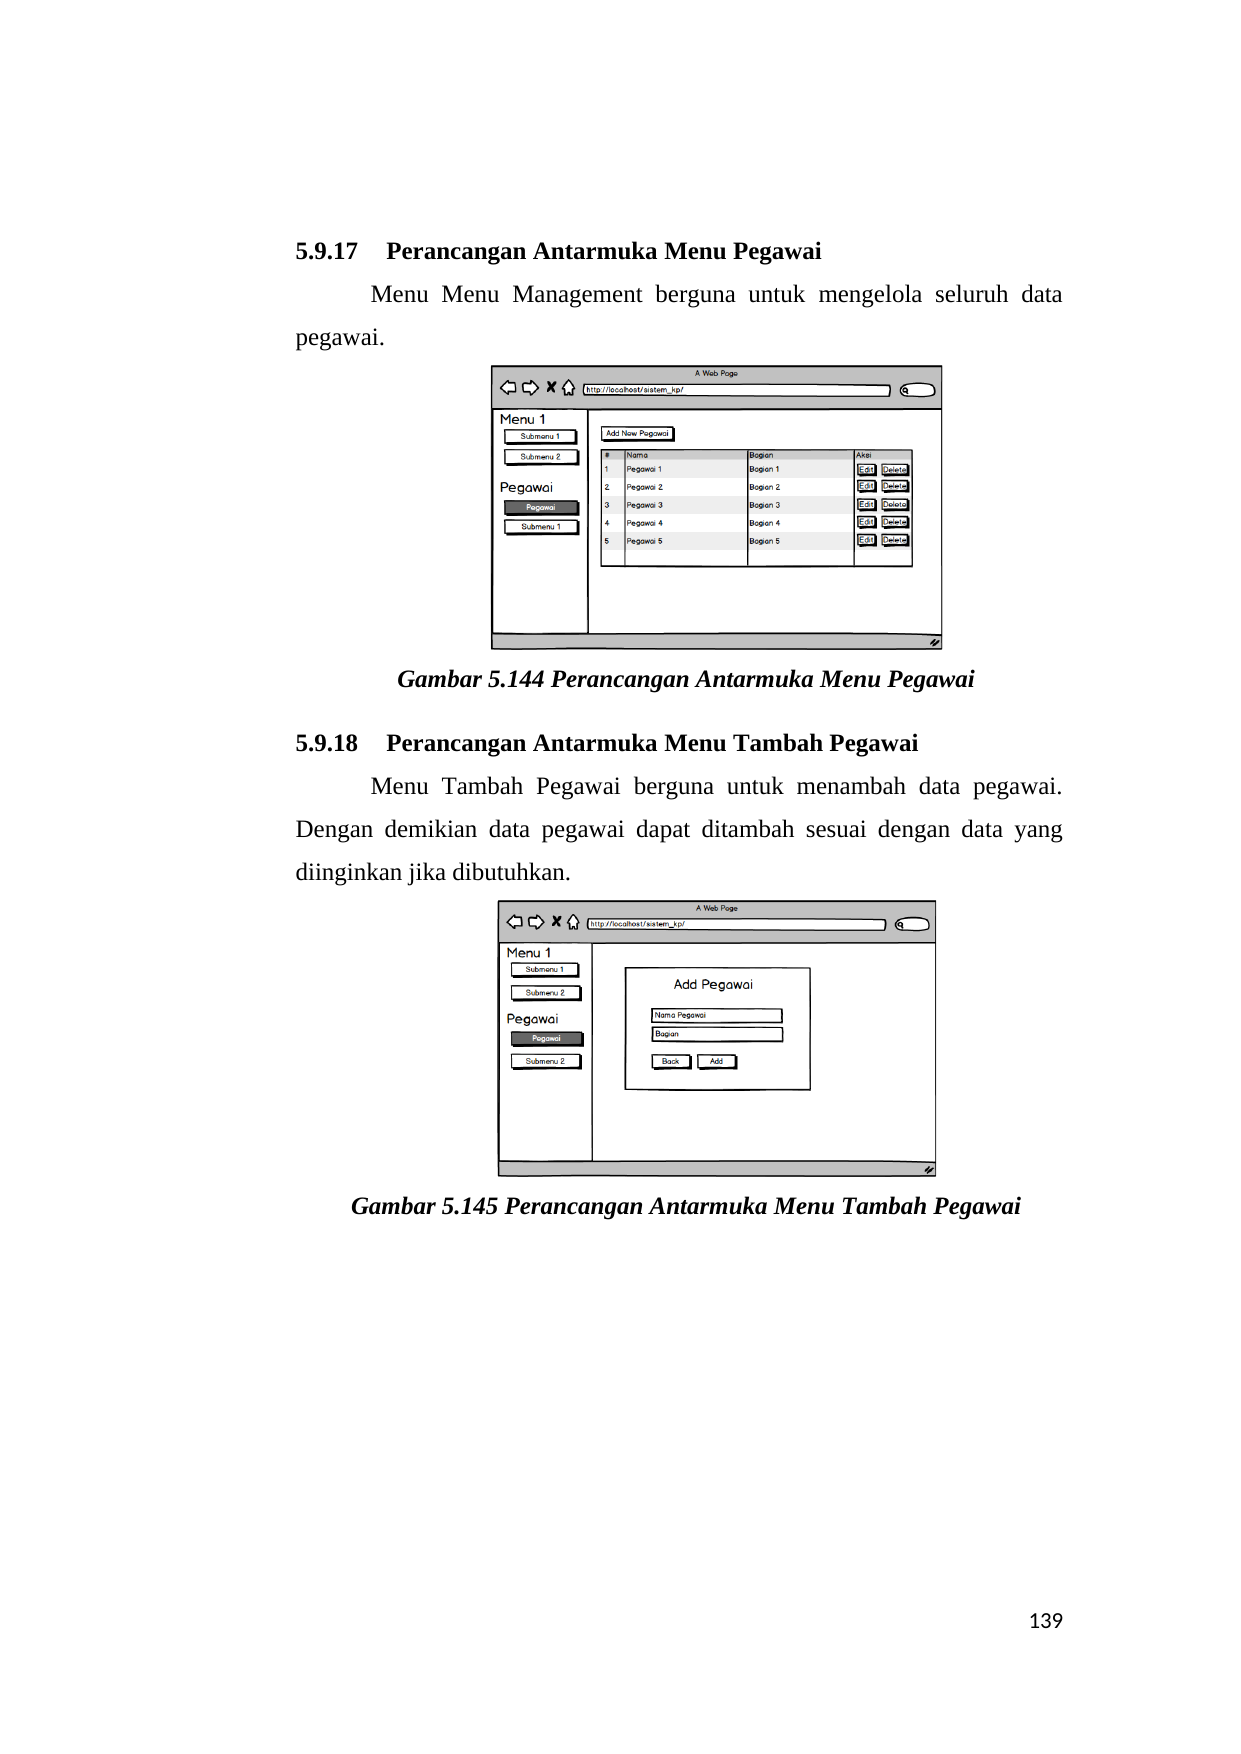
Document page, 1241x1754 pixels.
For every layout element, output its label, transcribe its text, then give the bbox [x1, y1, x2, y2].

text Gambar 5.144 Perancangan Antarmuka Menu Pegawai [311, 664, 1063, 693]
picture [497, 900, 937, 1177]
subtitle Perancangan Antarmuka Menu Tambah Pegawai [295, 728, 1063, 757]
text Menu Menu Management berguna untuk mengelola seluruh data pegawai. [295, 279, 1063, 351]
text Menu Tambah Pegawai berguna untuk menambah data pegawai. Dengan demikian data pegawai dapat ditambah sesuai dengan data yang diinginkan jika dibutuhkan. [295, 771, 1063, 886]
subtitle Perancangan Antarmuka Menu Pegawai [295, 236, 1063, 265]
picture [490, 365, 943, 650]
text Gambar 5.145 Perancangan Antarmuka Menu Tambah Pegawai [311, 1191, 1063, 1219]
